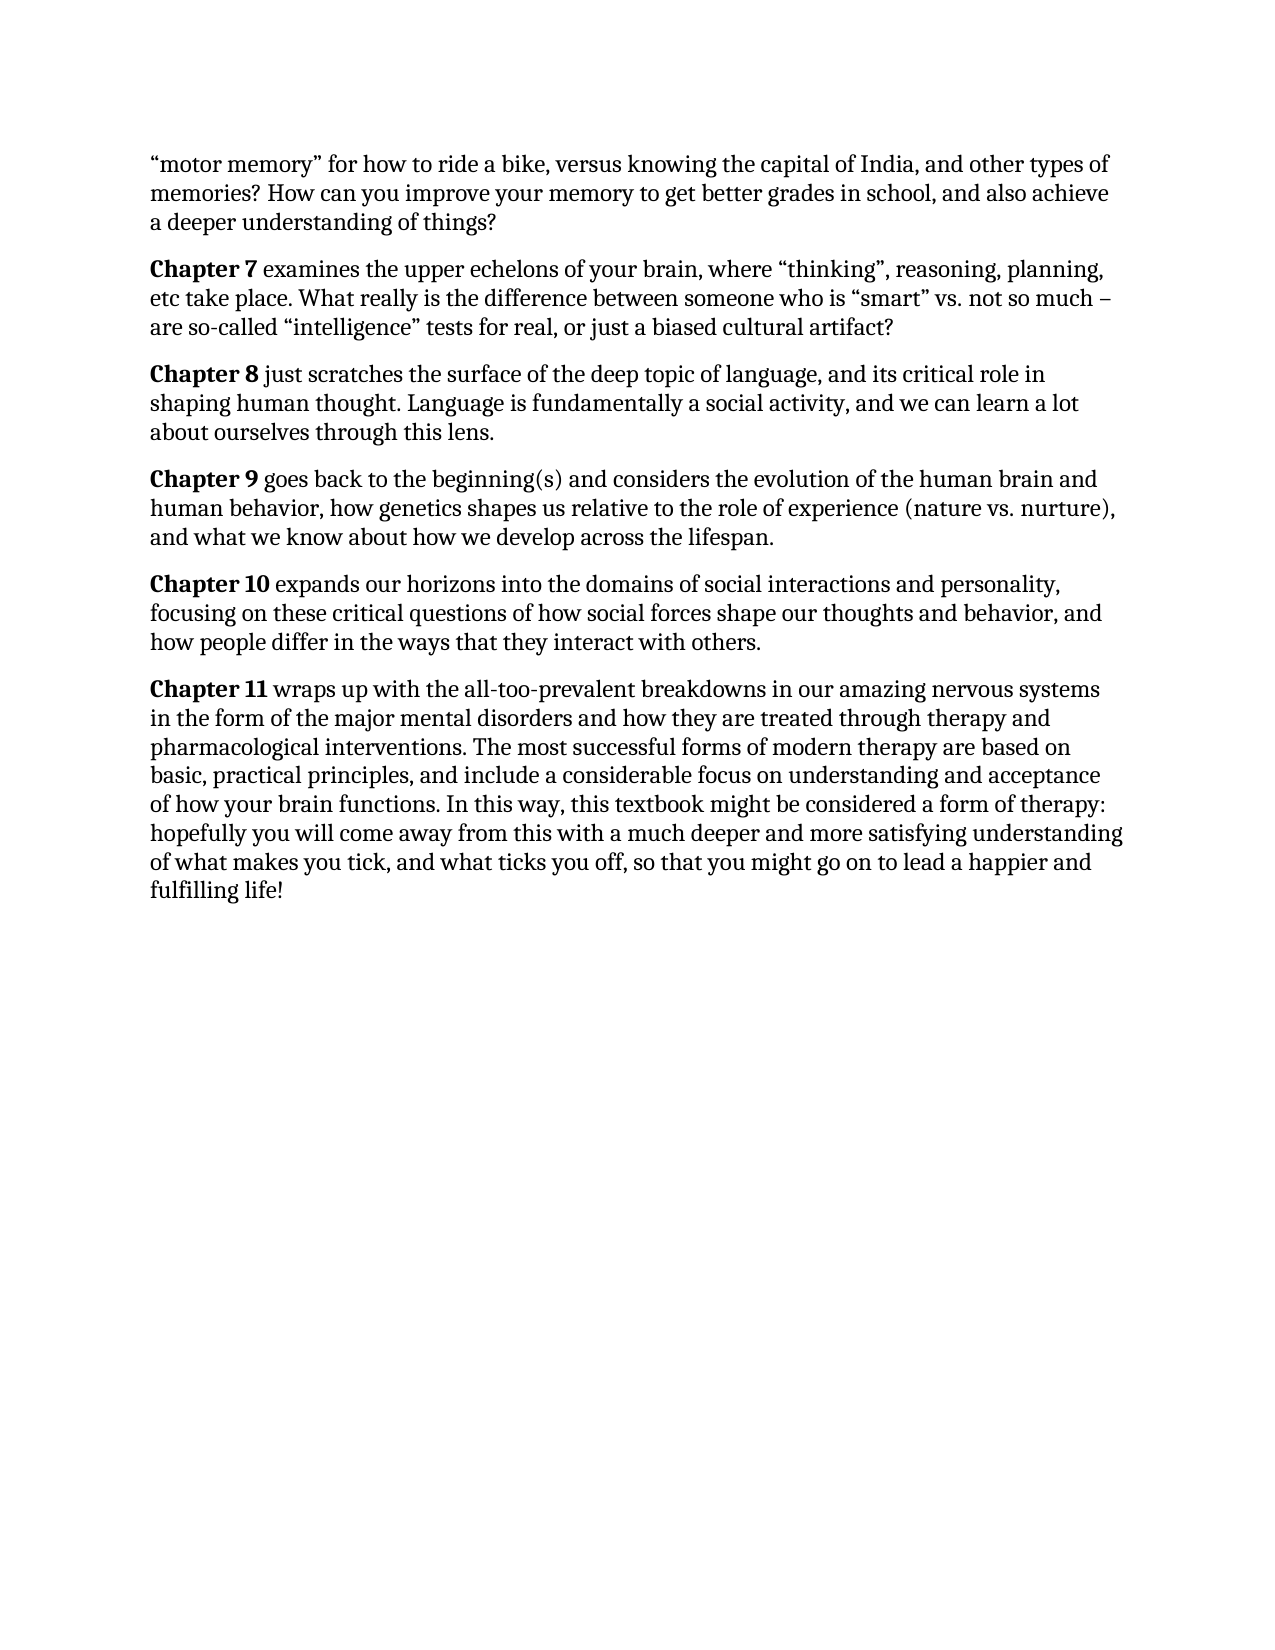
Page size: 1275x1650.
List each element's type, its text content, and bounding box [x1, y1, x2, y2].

text Chapter 7 examines the upper echelons of your brain, where “thinking”, reasoning, planning, etc take place. What really is the difference between someone who is “smart” vs. not so much – are so-called “intelligence” tests for real, or just a biased cultural artifact? [150, 255, 1125, 341]
text Chapter 8 just scratches the surface of the deep topic of language, and its critical role in shaping human thought. Language is fundamentally a social activity, and we can learn a lot about ourselves through this lens. [150, 360, 1125, 446]
text Chapter 11 wraps up with the all-too-prevalent breakdowns in our amazing nervous systems in the form of the major mental disorders and how they are treated through therapy and pharmacological interventions. The most successful forms of modern therapy are based on basic, practical principles, and include a considerable focus on understanding and acceptance of how your brain functions. In this way, this textbook might be considered a form of therapy: hopefully you will come away from this with a much deeper and more satisfying understanding of what makes you tick, and what ticks you off, so that you might go on to lead a happier and fulfilling life! [150, 675, 1125, 905]
text Chapter 9 goes back to the beginning(s) and considers the evolution of the human brain and human behavior, how genetics shapes us relative to the role of experience (nature vs. nurture), and what we know about how we develop across the lifespan. [150, 465, 1125, 551]
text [150, 150, 1125, 236]
text Chapter 10 expands our horizons into the domains of social interactions and personality, focusing on these critical questions of how social forces shape our thoughts and behavior, and how people differ in the ways that they interact with others. [150, 570, 1125, 656]
